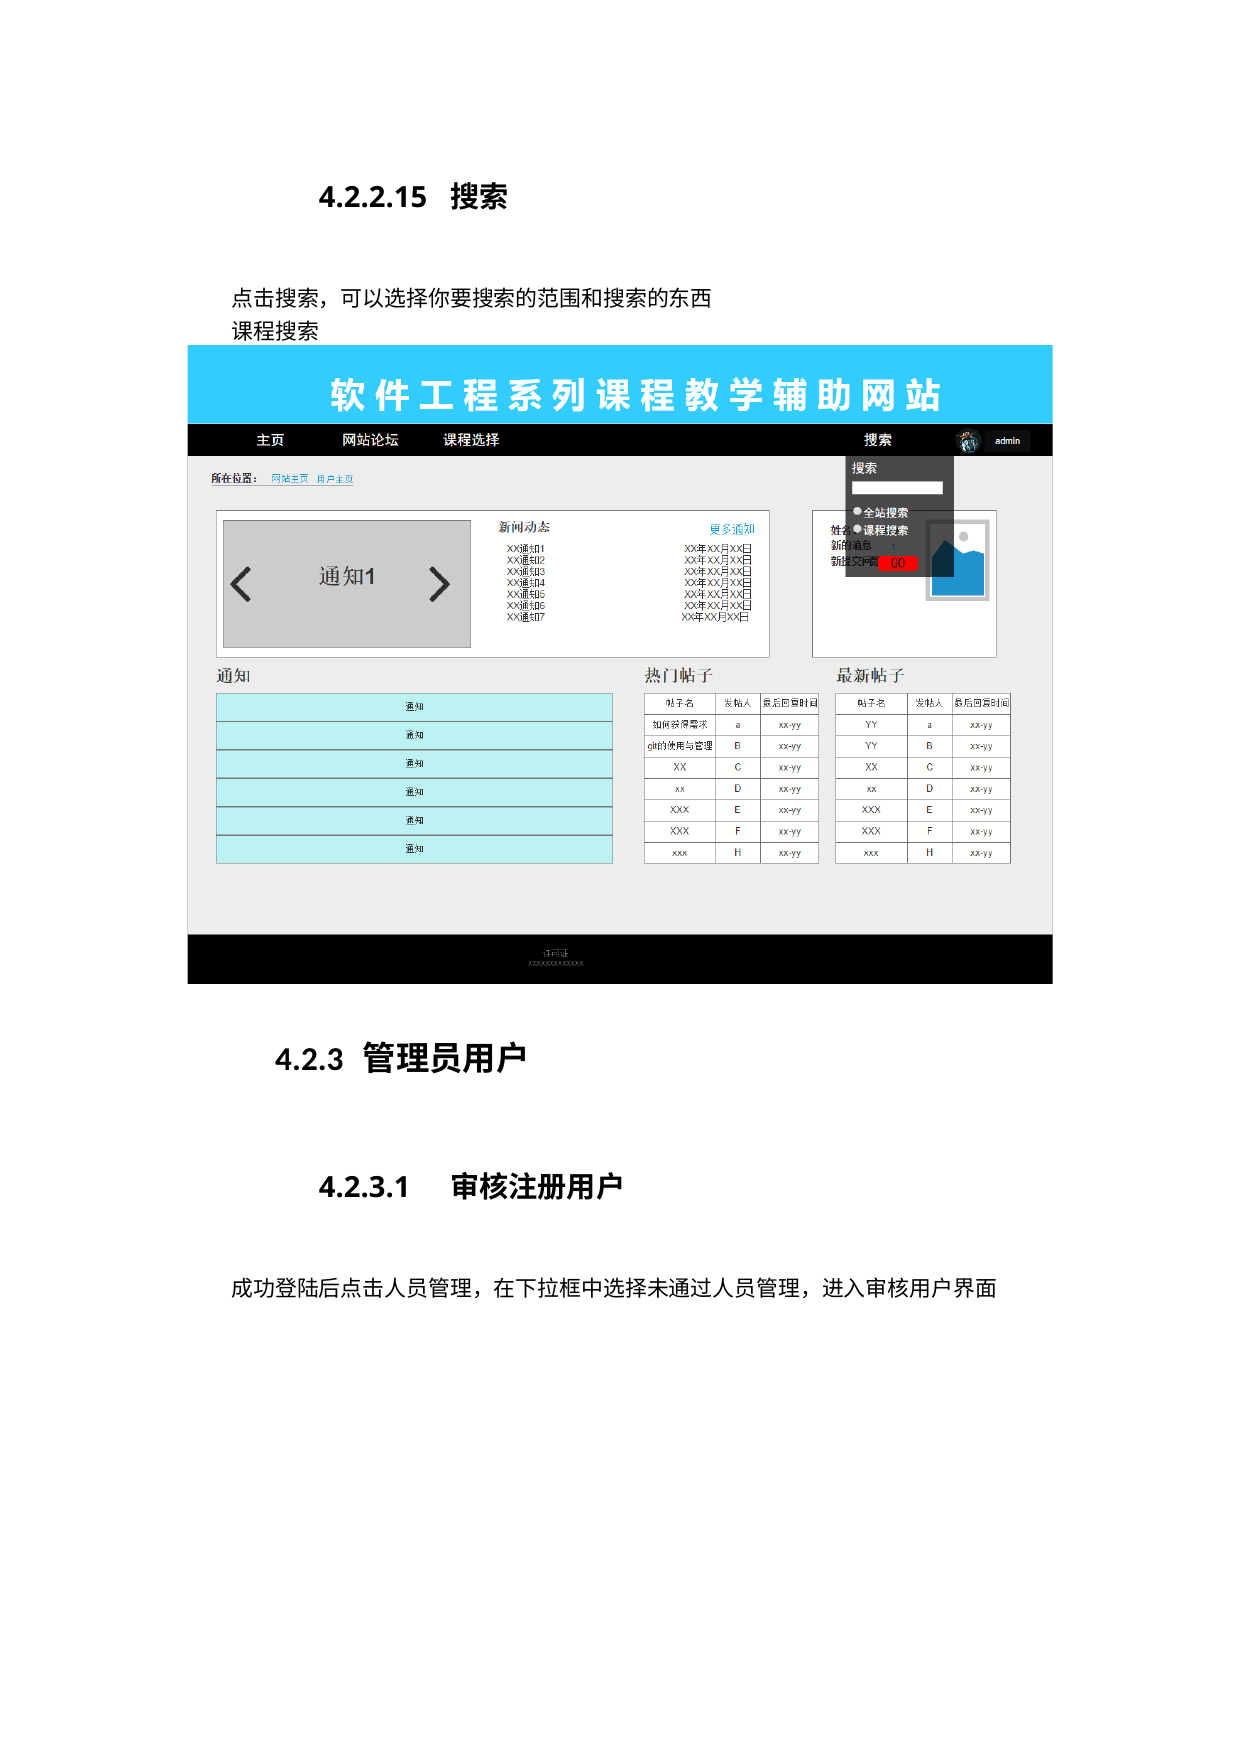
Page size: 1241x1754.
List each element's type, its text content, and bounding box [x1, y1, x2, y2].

subtitle 搜索 [319, 162, 1053, 227]
subtitle 审核注册用户 [319, 1152, 1053, 1217]
text 成功登陆后点击人员管理，在下拉框中选择未通过人员管理，进入审核用户界面 [231, 1271, 1053, 1303]
picture [187, 345, 1053, 984]
text 点击搜索，可以选择你要搜索的范围和搜索的东西 [187, 281, 1053, 313]
subtitle 管理员用户 [275, 1023, 1053, 1088]
text 课程搜索 [187, 313, 1053, 345]
